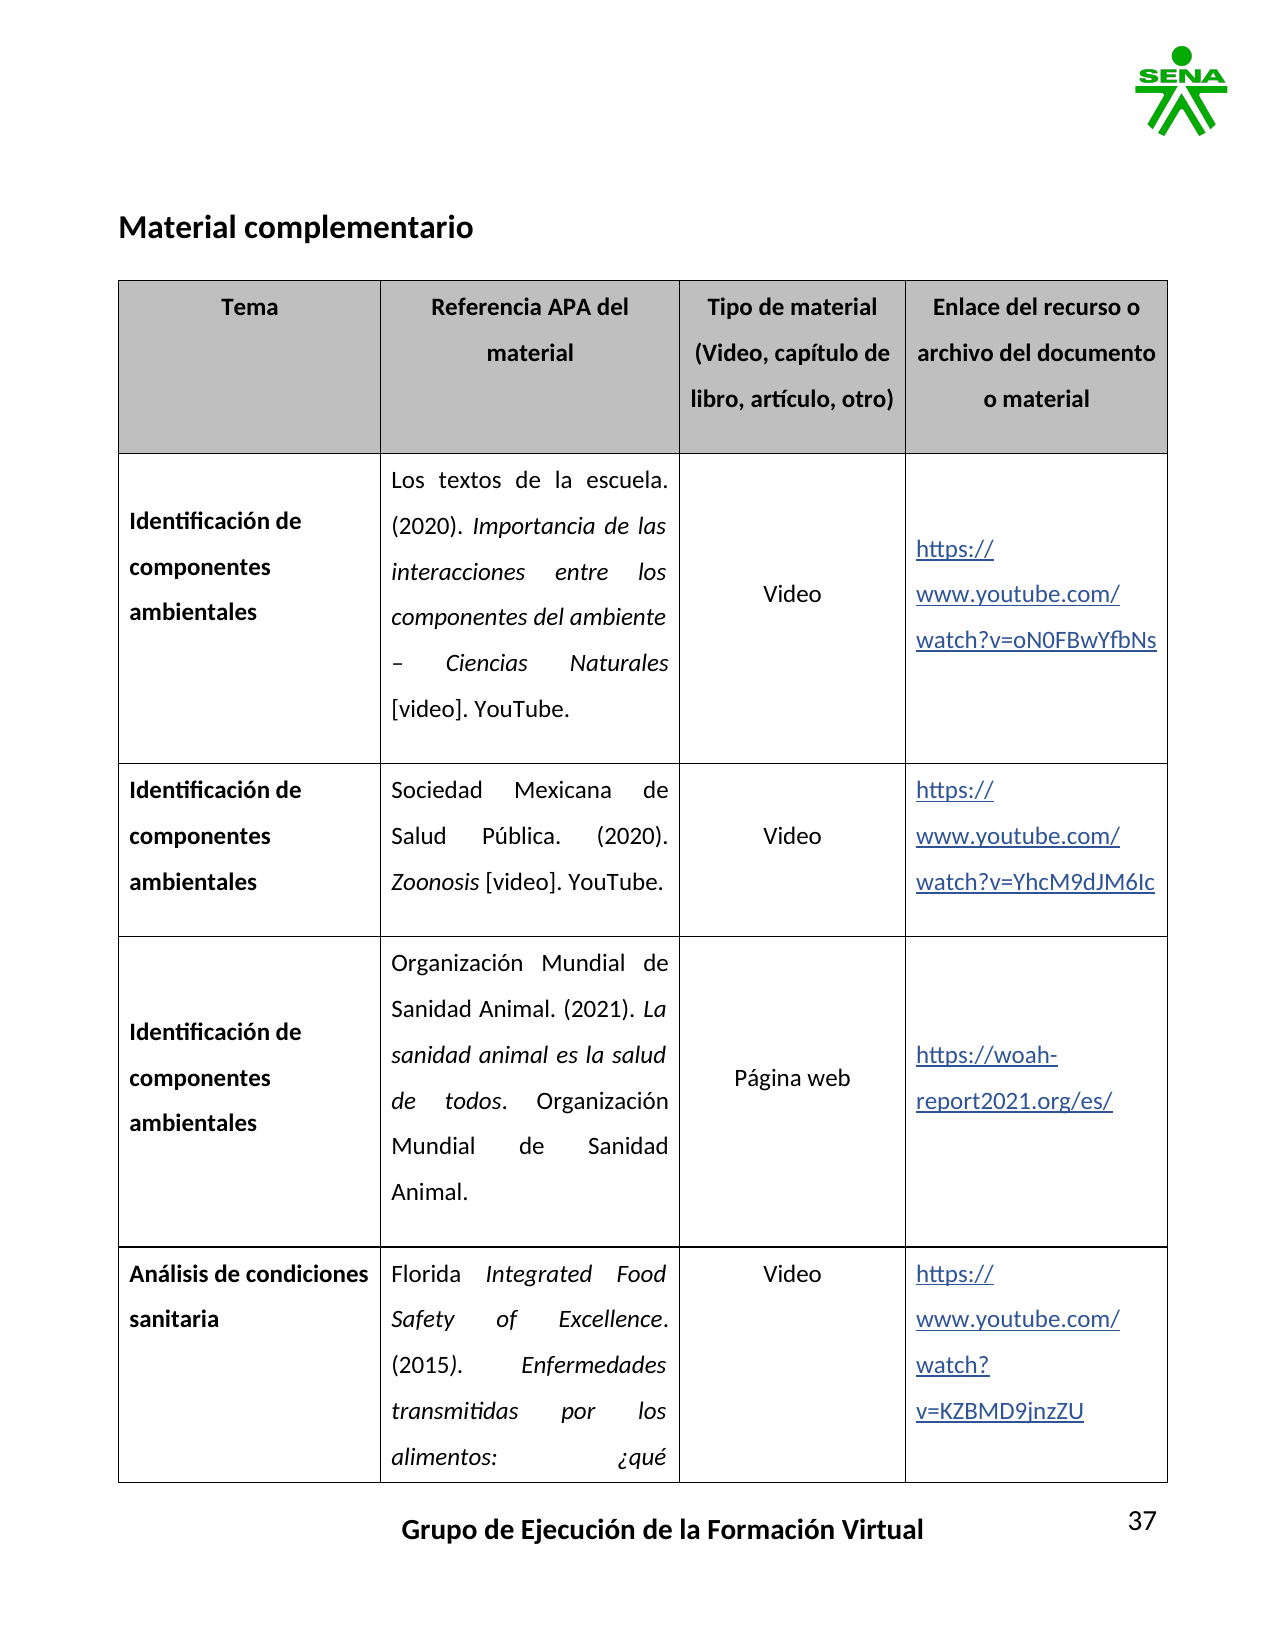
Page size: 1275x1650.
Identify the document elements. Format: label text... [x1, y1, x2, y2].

table_cell https://www.youtube.com/watch?v=oN0FBwYfbNs [906, 454, 1167, 763]
table_cell Video [680, 454, 905, 763]
table_header Referencia APA del material [381, 281, 679, 453]
table_cell https://woah-report2021.org/es/ [906, 937, 1167, 1246]
table_header Tipo de material (Video, capítulo de libro, artículo, otro) [680, 281, 905, 453]
table_cell Identificación de componentes ambientales [119, 764, 380, 936]
table_cell Sociedad Mexicana de Salud Pública. (2020). Zoonosis [video]. YouTube. [381, 764, 679, 936]
table_cell Identificación de componentes ambientales [119, 937, 380, 1246]
table_cell Video [680, 764, 905, 936]
table_cell Organización Mundial de Sanidad Animal. (2021). La sanidad animal es la salud de todos. Organización Mundial de Sanidad Animal. [381, 937, 679, 1246]
table_cell Página web [680, 937, 905, 1246]
table_cell Análisis de condiciones sanitaria [119, 1248, 380, 1482]
picture [1135, 46, 1228, 136]
table_cell Identificación de componentes ambientales [119, 454, 380, 763]
table_header Enlace del recurso o archivo del documento o material [906, 281, 1167, 453]
table_header Tema [119, 281, 380, 453]
table_cell Los textos de la escuela. (2020). Importancia de las interacciones entre los componentes del ambiente – Ciencias Naturales [video]. YouTube. [381, 454, 679, 763]
table_cell https://www.youtube.com/watch?v=KZBMD9jnzZU [906, 1248, 1167, 1482]
table_cell Video [680, 1248, 905, 1482]
text Material complementario [118, 206, 1157, 247]
table_cell https://www.youtube.com/watch?v=YhcM9dJM6Ic [906, 764, 1167, 936]
table_cell Florida Integrated Food Safety of Excellence. (2015). Enfermedades transmitidas por los alimentos: ¿qué problema? [video]. YouTube. [381, 1248, 679, 1482]
